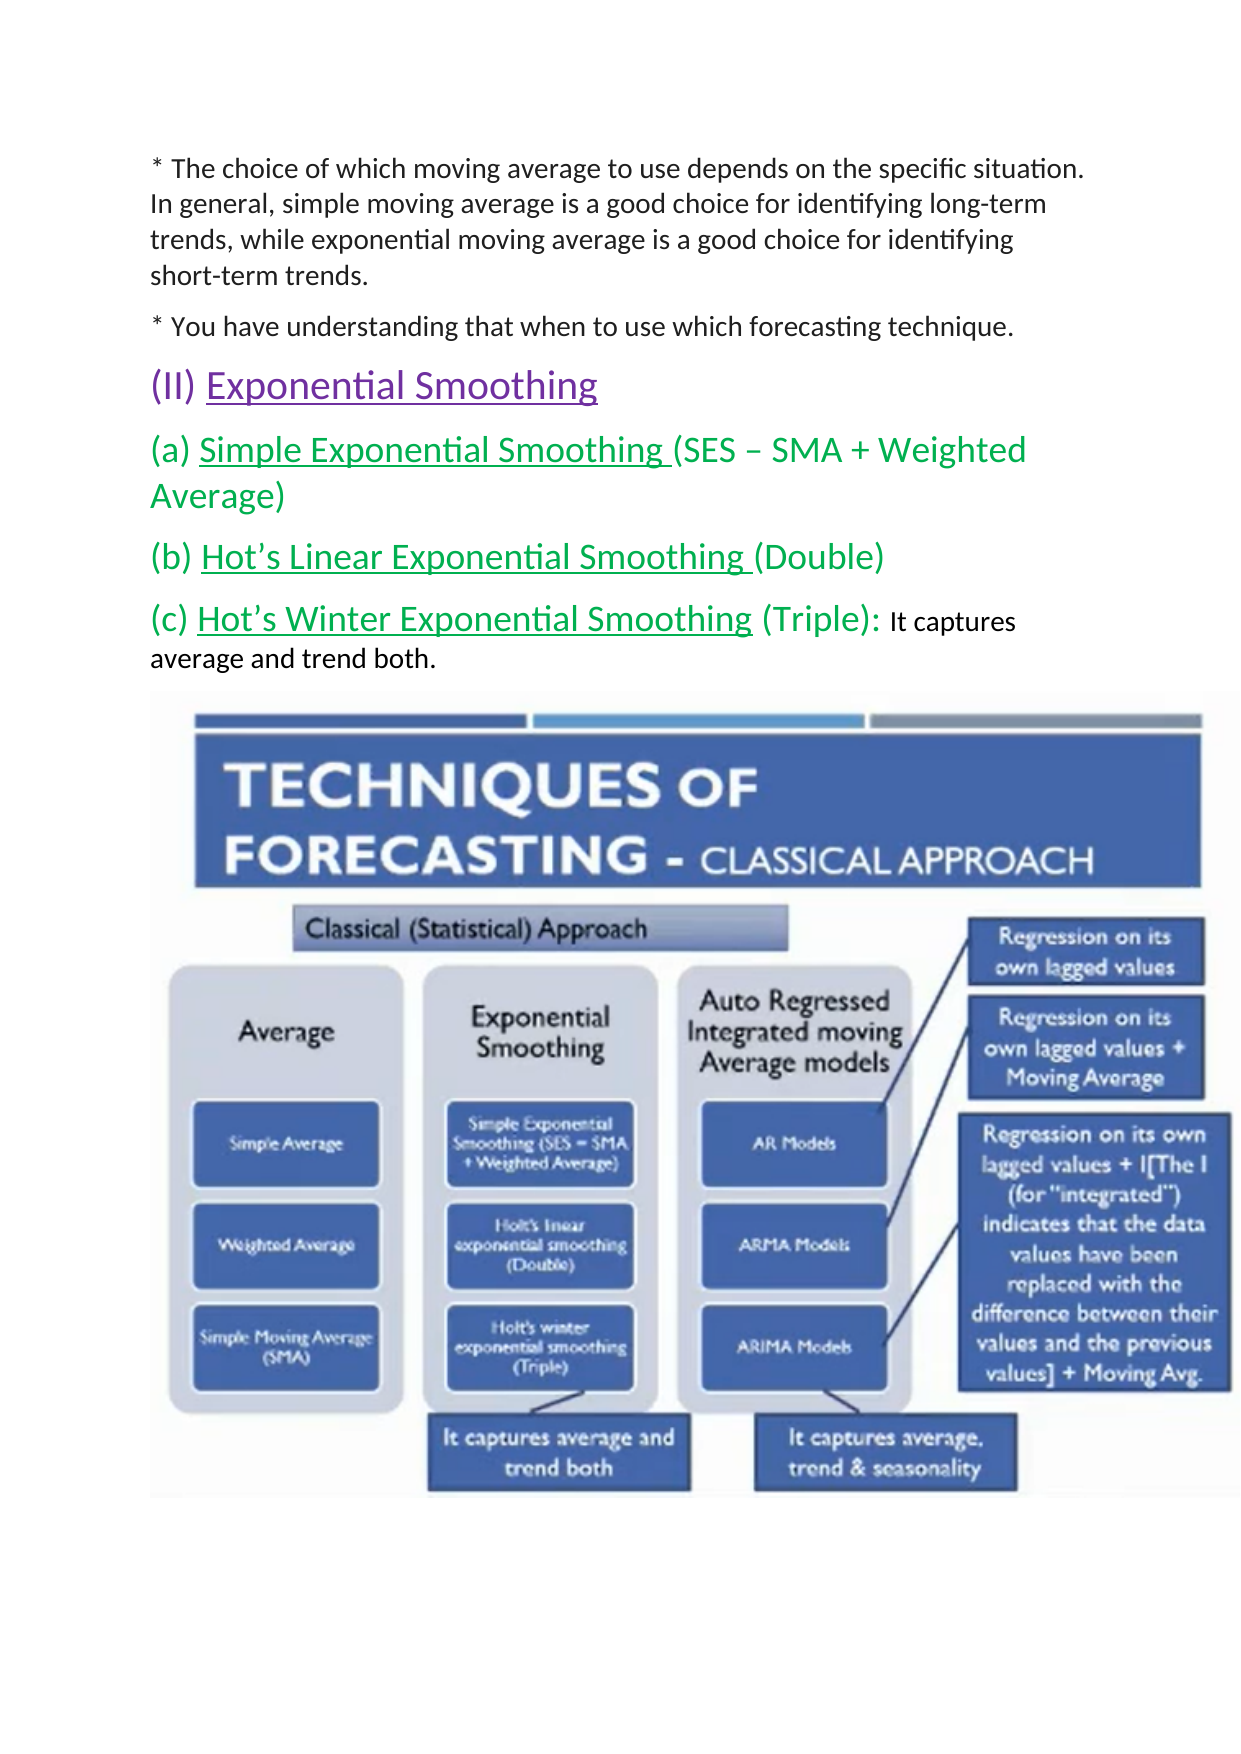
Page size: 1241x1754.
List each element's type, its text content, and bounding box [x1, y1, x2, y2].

text (a) Simple Exponential Smoothing (SES – SMA + Weighted Average) [150, 426, 1090, 517]
picture [150, 691, 1241, 1498]
text (b) Hot’s Linear Exponential Smoothing (Double) [150, 533, 1090, 579]
text (II) Exponential Smoothing [150, 359, 1090, 410]
text (c) Hot’s Winter Exponential Smoothing (Triple): It captures average and trend both. [150, 594, 1090, 676]
text * The choice of which moving average to use depends on the specific situation. In general, simple moving average is a good choice for identifying long-term trends, while exponential moving average is a good choice for identifying short-term trends. [150, 150, 1090, 292]
text * You have understanding that when to use which forecasting technique. [150, 308, 1090, 344]
